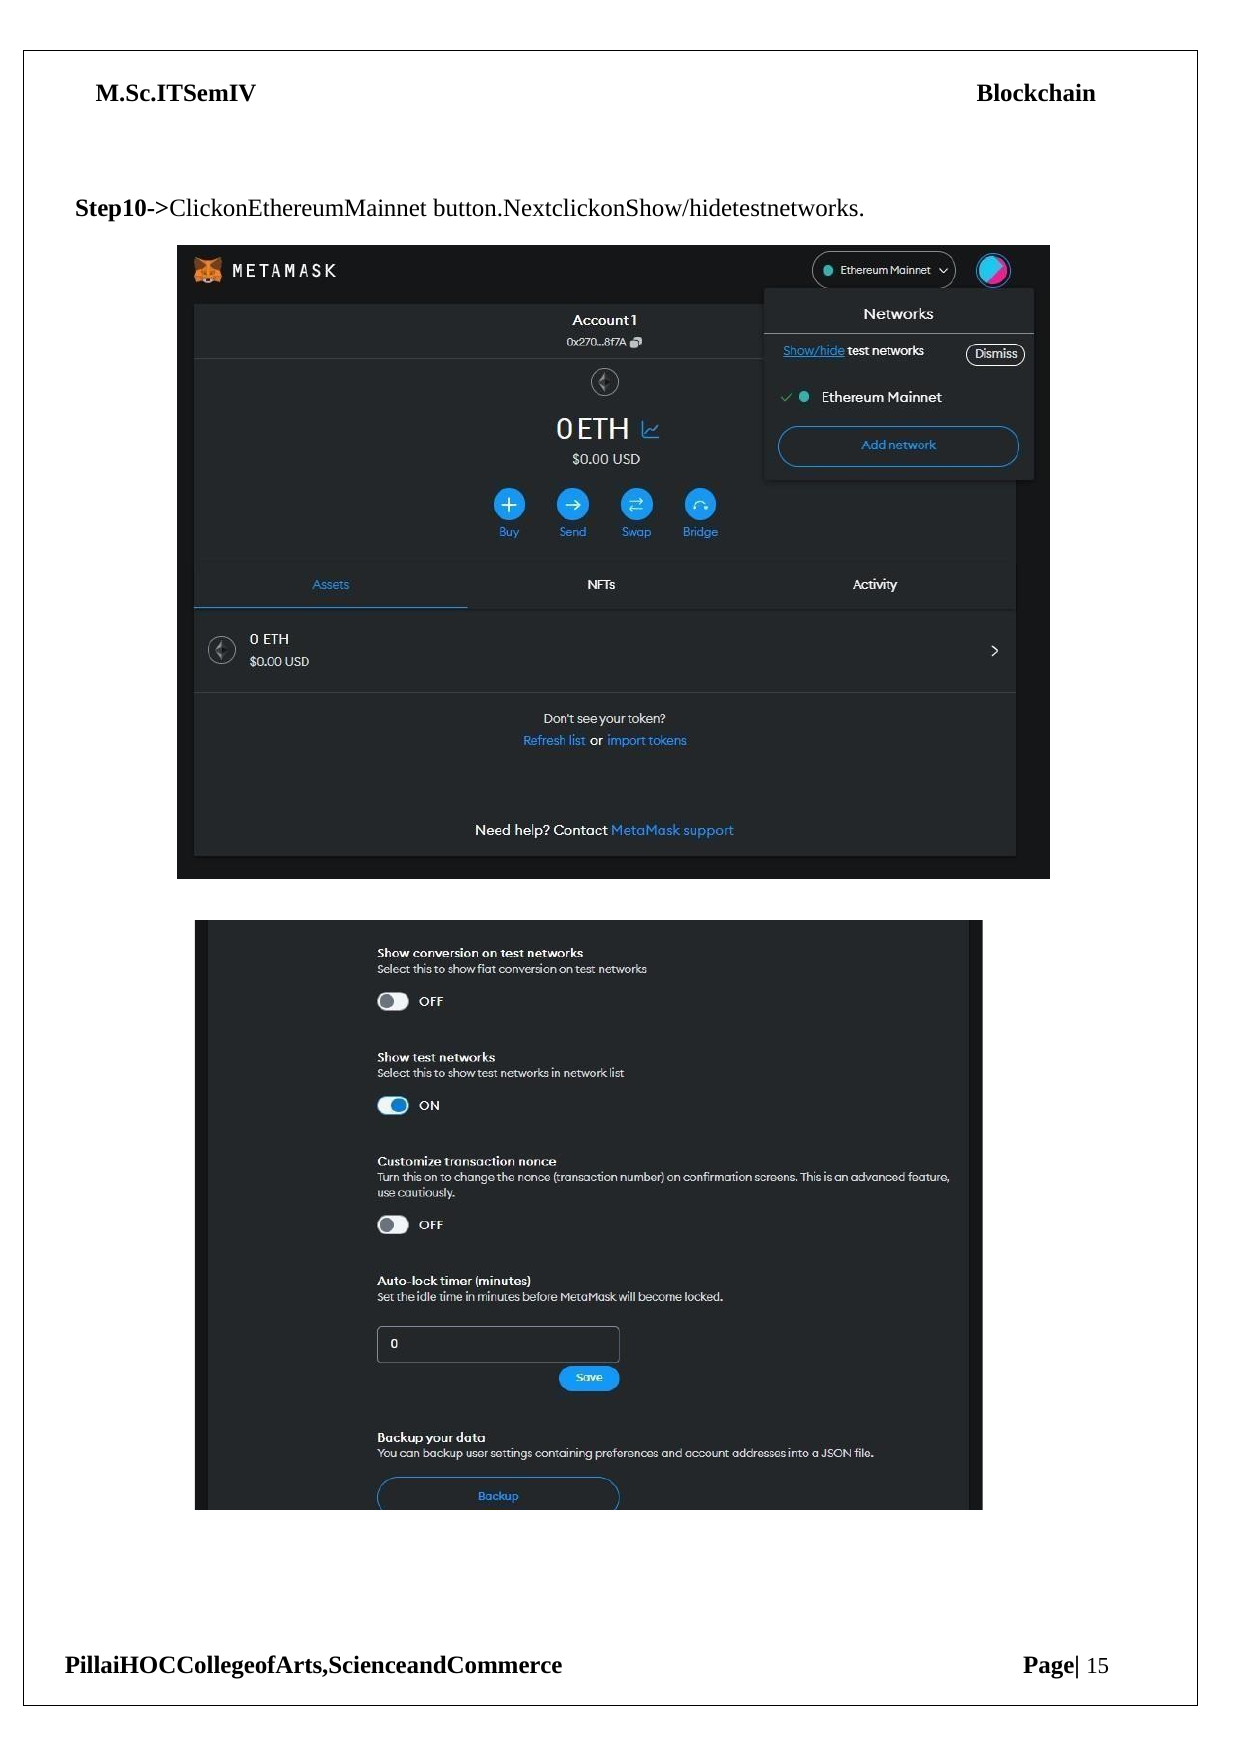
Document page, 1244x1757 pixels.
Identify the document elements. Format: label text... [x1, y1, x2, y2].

picture [177, 245, 1050, 879]
picture [194, 920, 983, 1510]
text Step10->ClickonEthereumMainnet button.NextclickonShow/hidetestnetworks. [75, 193, 1197, 222]
